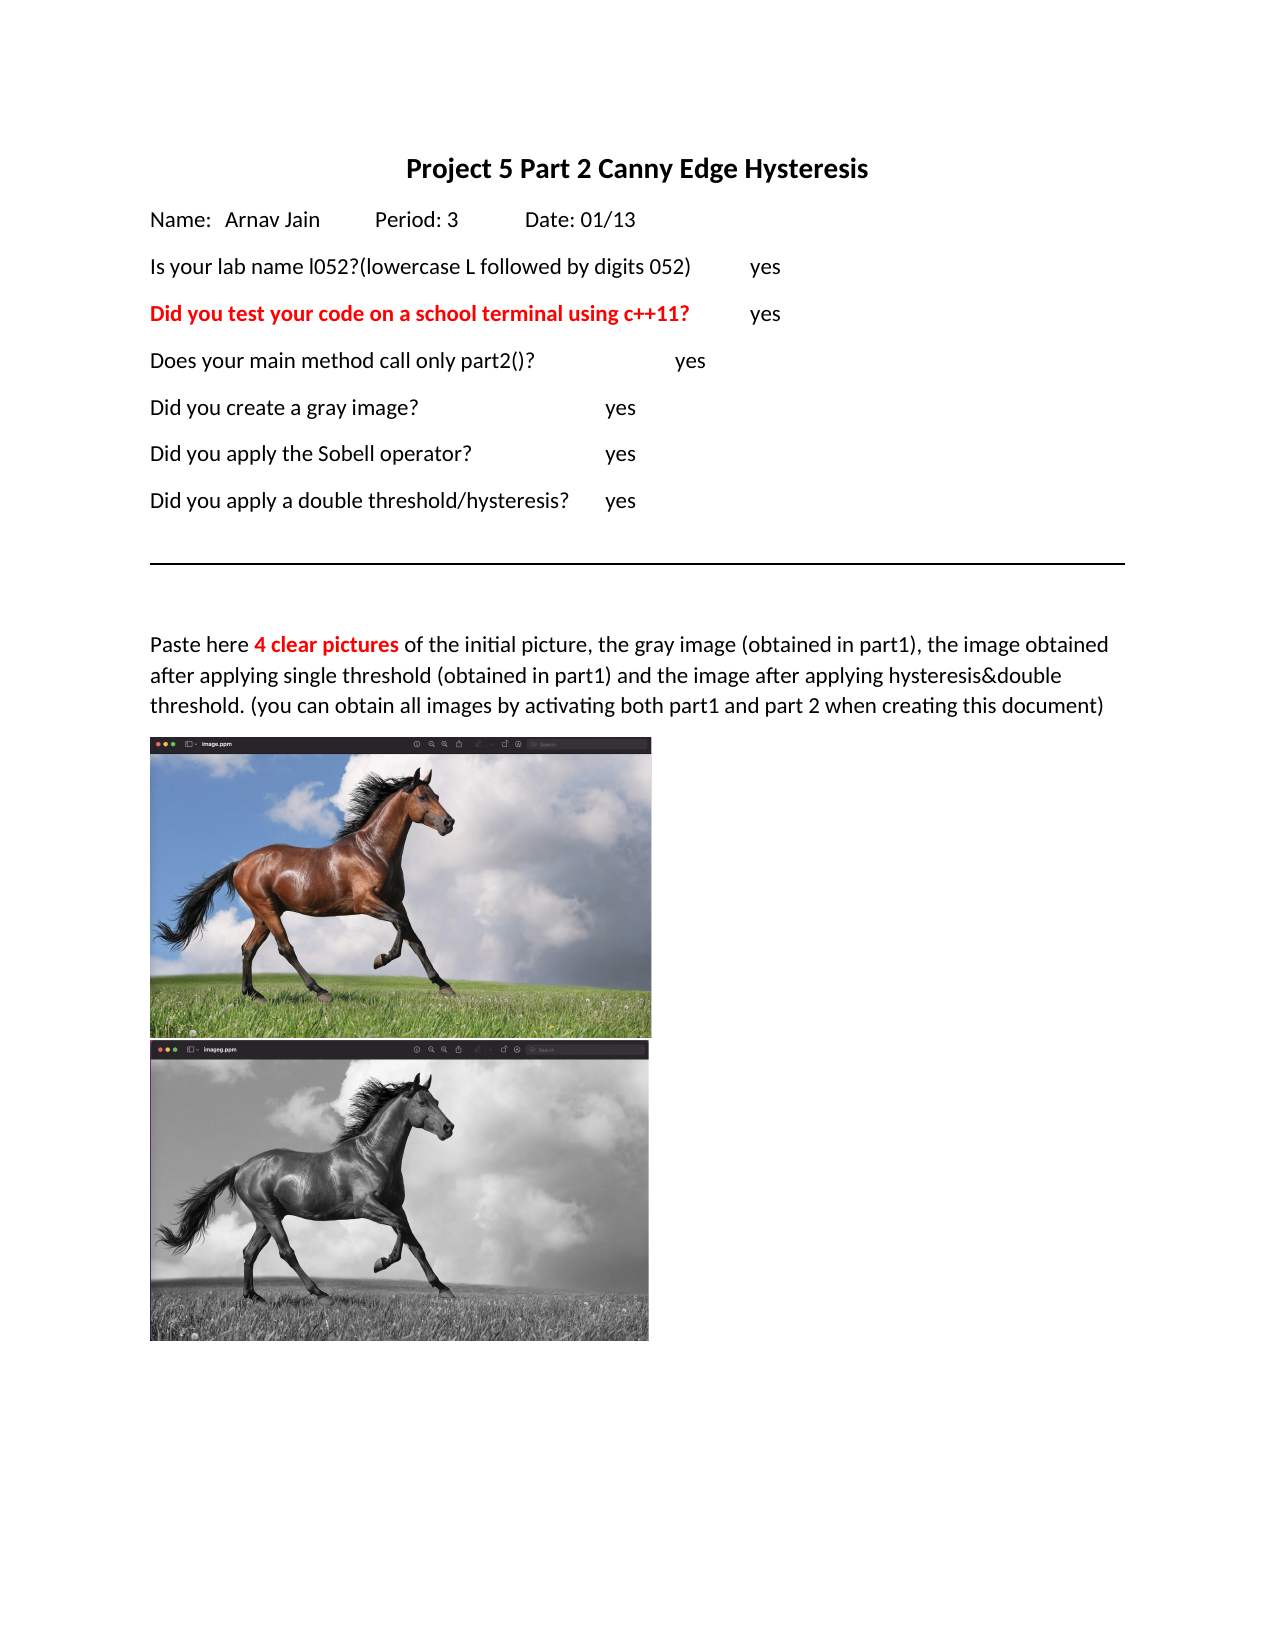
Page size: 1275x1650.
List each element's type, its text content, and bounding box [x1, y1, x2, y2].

text Did you apply the Sobell operator? yes [150, 439, 1125, 467]
text Does your main method call only part2()? yes [150, 346, 1125, 374]
text Did you apply a double threshold/hysteresis? yes [150, 486, 1125, 514]
text Paste here 4 clear pictures of the initial picture, the gray image (obtained in part1), the image obtained after applying single threshold (obtained in part1) and the image after applying hysteresis&double threshold. (you can obtain all images by activating both part1 and part 2 when creating this document) [150, 631, 1125, 719]
text Did you create a gray image? yes [150, 393, 1125, 421]
text Project 5 Part 2 Canny Edge Hysteresis [150, 150, 1125, 186]
picture [150, 737, 652, 1038]
text Name: Arnav Jain Period: 3 Date: 01/13 [150, 205, 1125, 233]
picture [150, 1040, 649, 1341]
text Is your lab name l052?(lowercase L followed by digits 052) yes [150, 252, 1125, 280]
text Did you test your code on a school terminal using c++11? yes [150, 299, 1125, 327]
